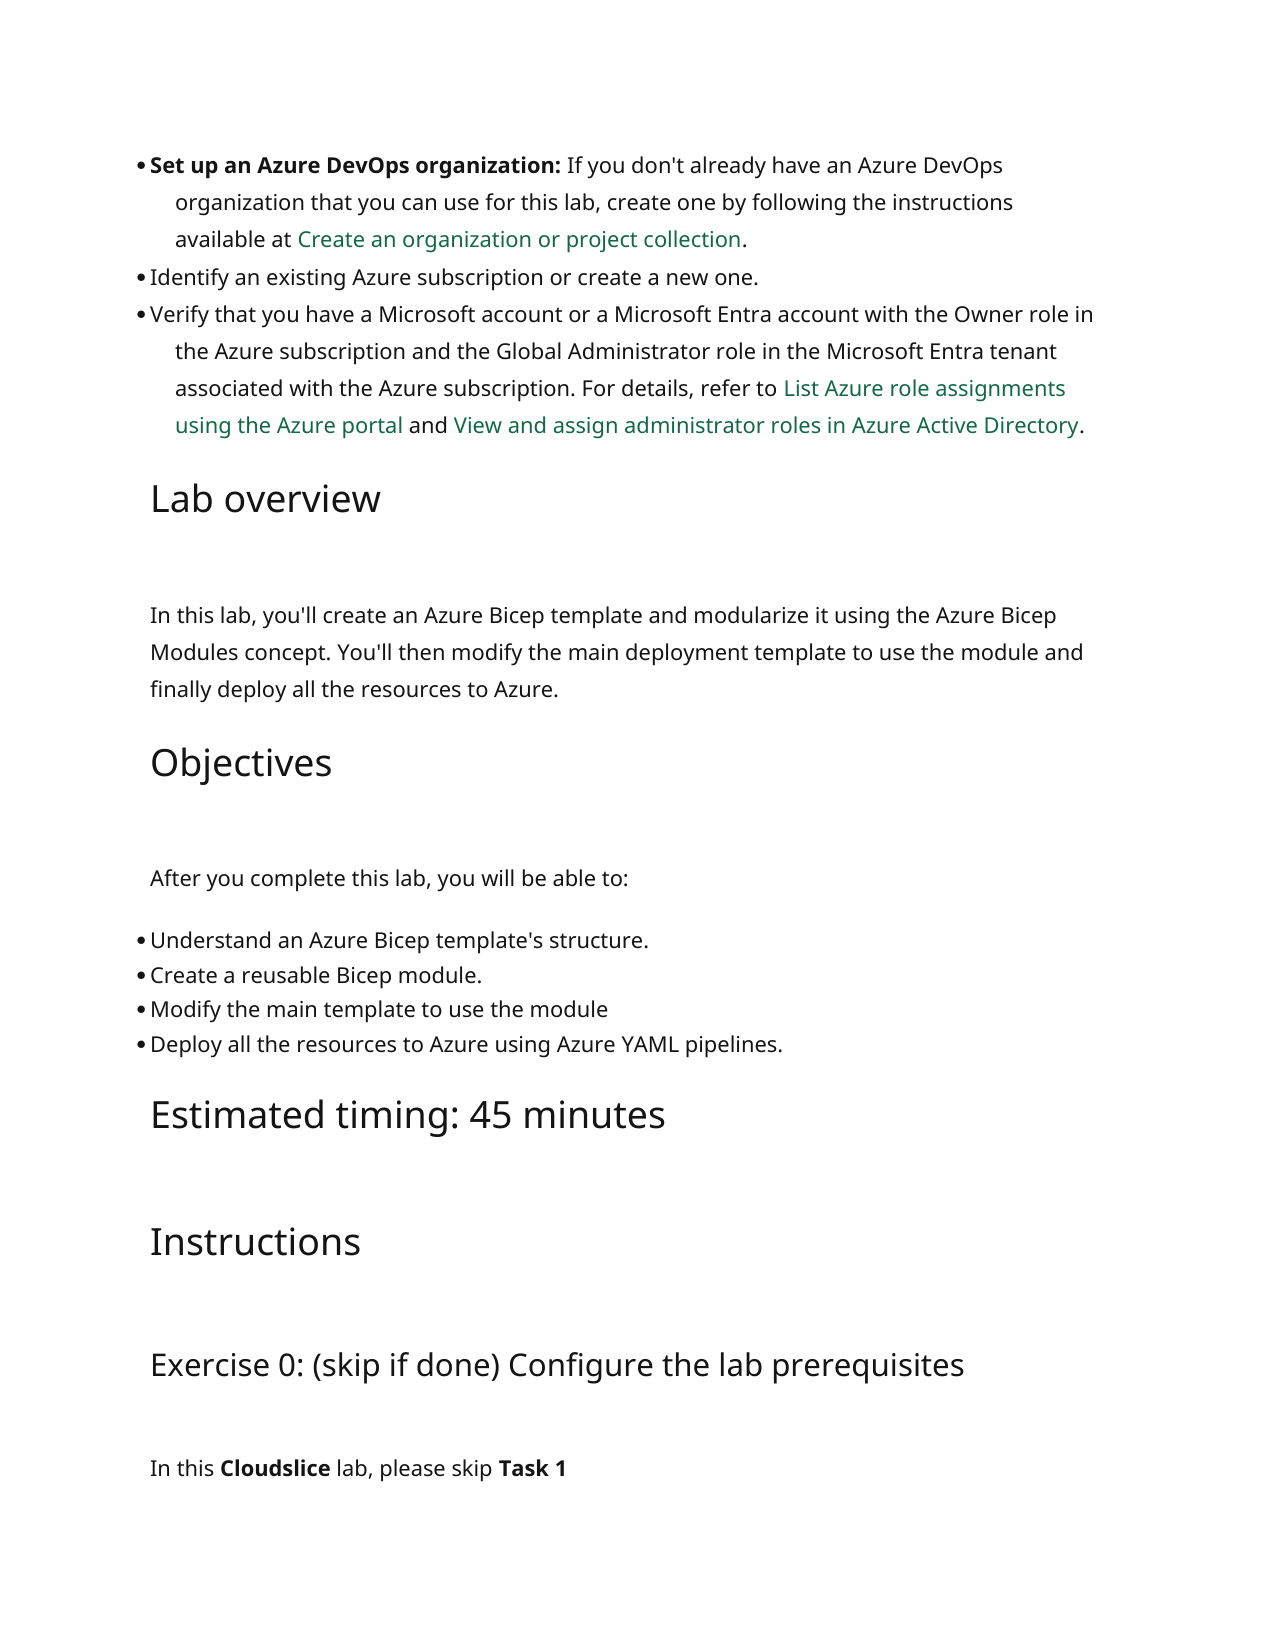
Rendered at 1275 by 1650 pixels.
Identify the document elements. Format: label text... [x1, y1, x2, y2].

list Verify that you have a Microsoft account or a Microsoft Entra account with the Owner role in the Azure subscription and the Global Administrator role in the Microsoft Entra tenant associated with the Azure subscription. For details, refer to List Azure role assignments using the Azure portal and View and assign administrator roles in Azure Active Directory. [137, 299, 1100, 440]
list Modify the main template to use the module [137, 994, 1100, 1024]
subtitle Objectives [150, 736, 1125, 787]
text After you complete this lab, you will be able to: [150, 863, 1125, 893]
text In this Cloudslice lab, please skip Task 1 [150, 1453, 1125, 1482]
text In this lab, you'll create an Azure Bicep template and modularize it using the Azure Bicep Modules concept. You'll then modify the main deployment template to use the module and finally deploy all the resources to Azure. [150, 599, 1125, 704]
subtitle Estimated timing: 45 minutes [150, 1088, 1125, 1139]
subtitle Exercise 0: (skip if done) Configure the lab prerequisites [150, 1342, 1125, 1385]
list Create a reusable Bicep module. [137, 960, 1100, 990]
list Set up an Azure DevOps organization: If you don't already have an Azure DevOps organization that you can use for this lab, create one by following the instructions available at Create an organization or project collection. [137, 150, 1100, 254]
subtitle Lab overview [150, 472, 1125, 523]
list Deploy all the resources to Azure using Azure YAML pipelines. [137, 1029, 1100, 1059]
list Understand an Azure Bicep template's structure. [137, 925, 1100, 955]
subtitle Instructions [150, 1215, 1125, 1266]
list Identify an existing Azure subscription or create a new one. [137, 262, 1100, 291]
